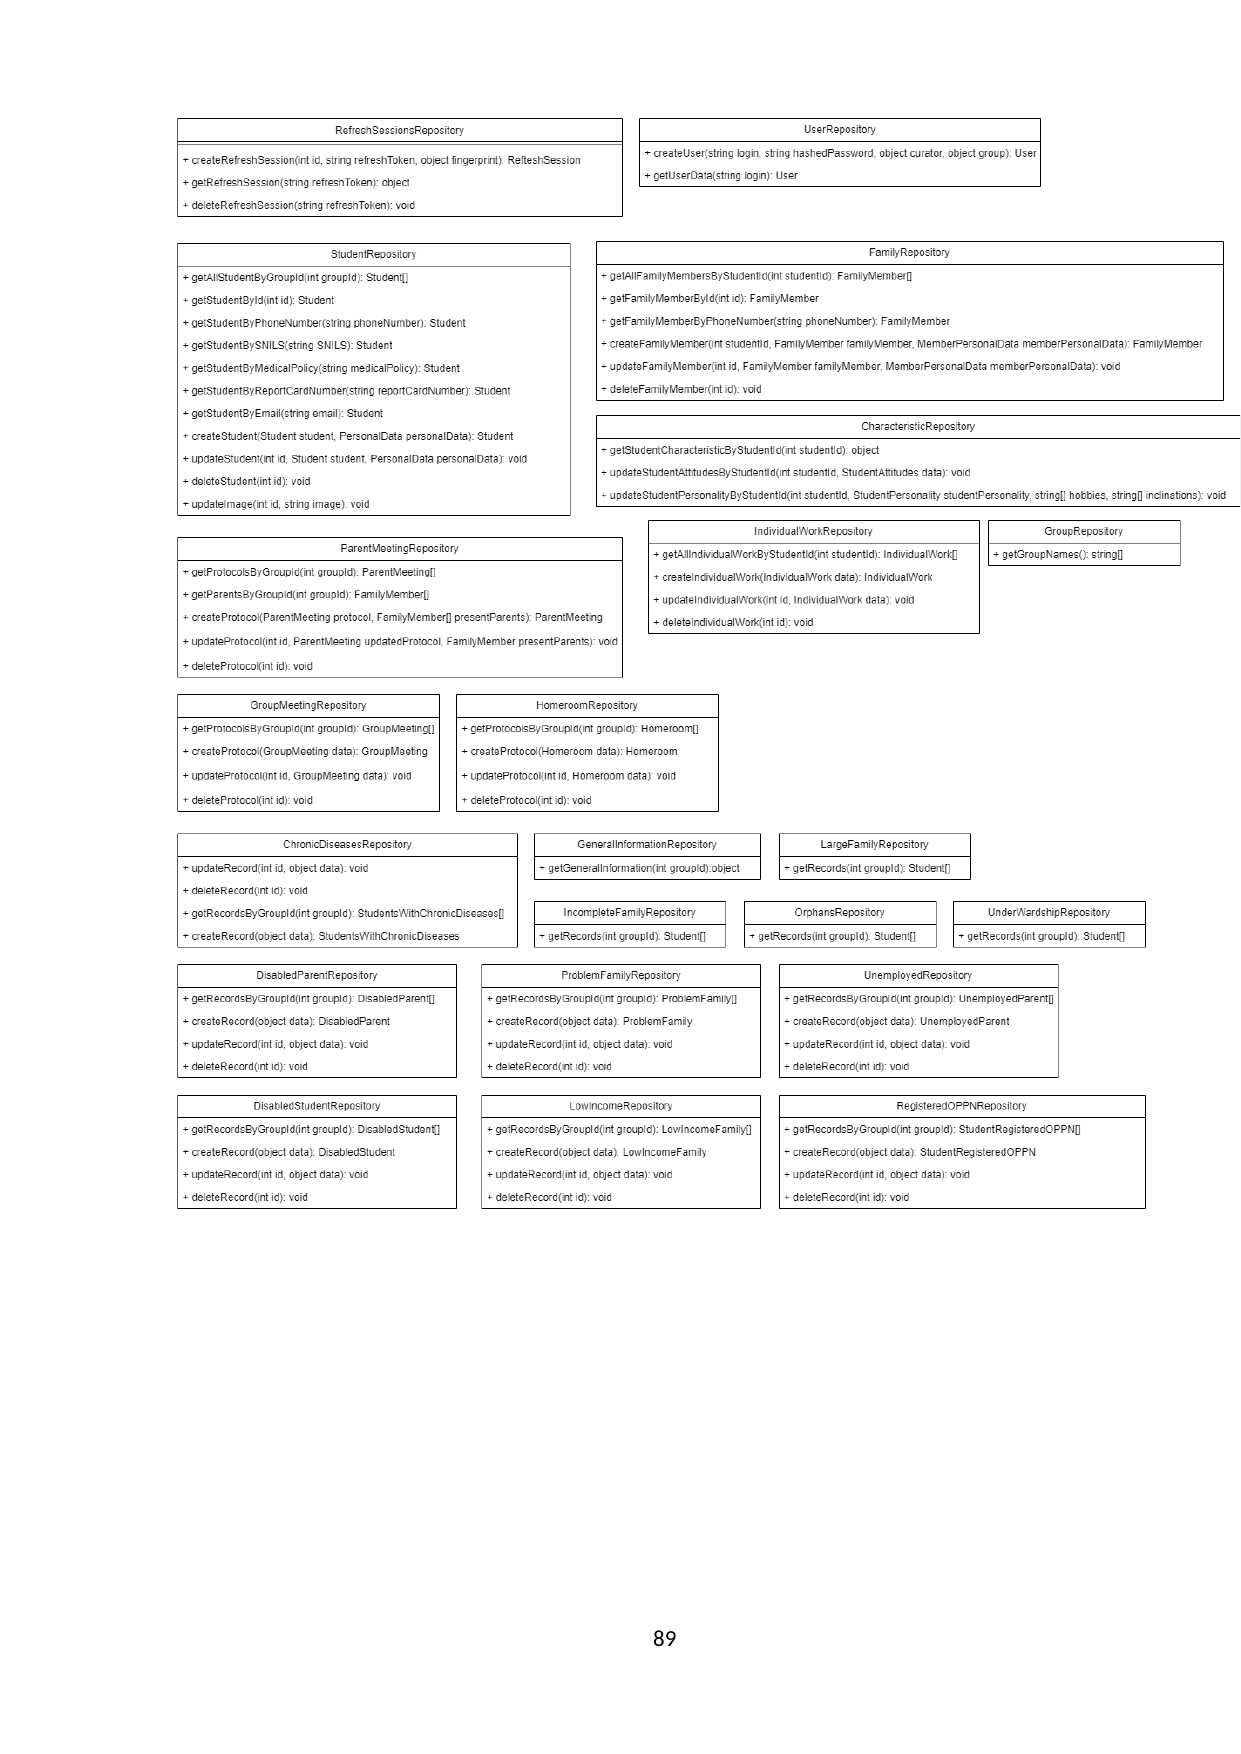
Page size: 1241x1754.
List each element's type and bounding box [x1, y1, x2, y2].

picture [177, 118, 1241, 1211]
